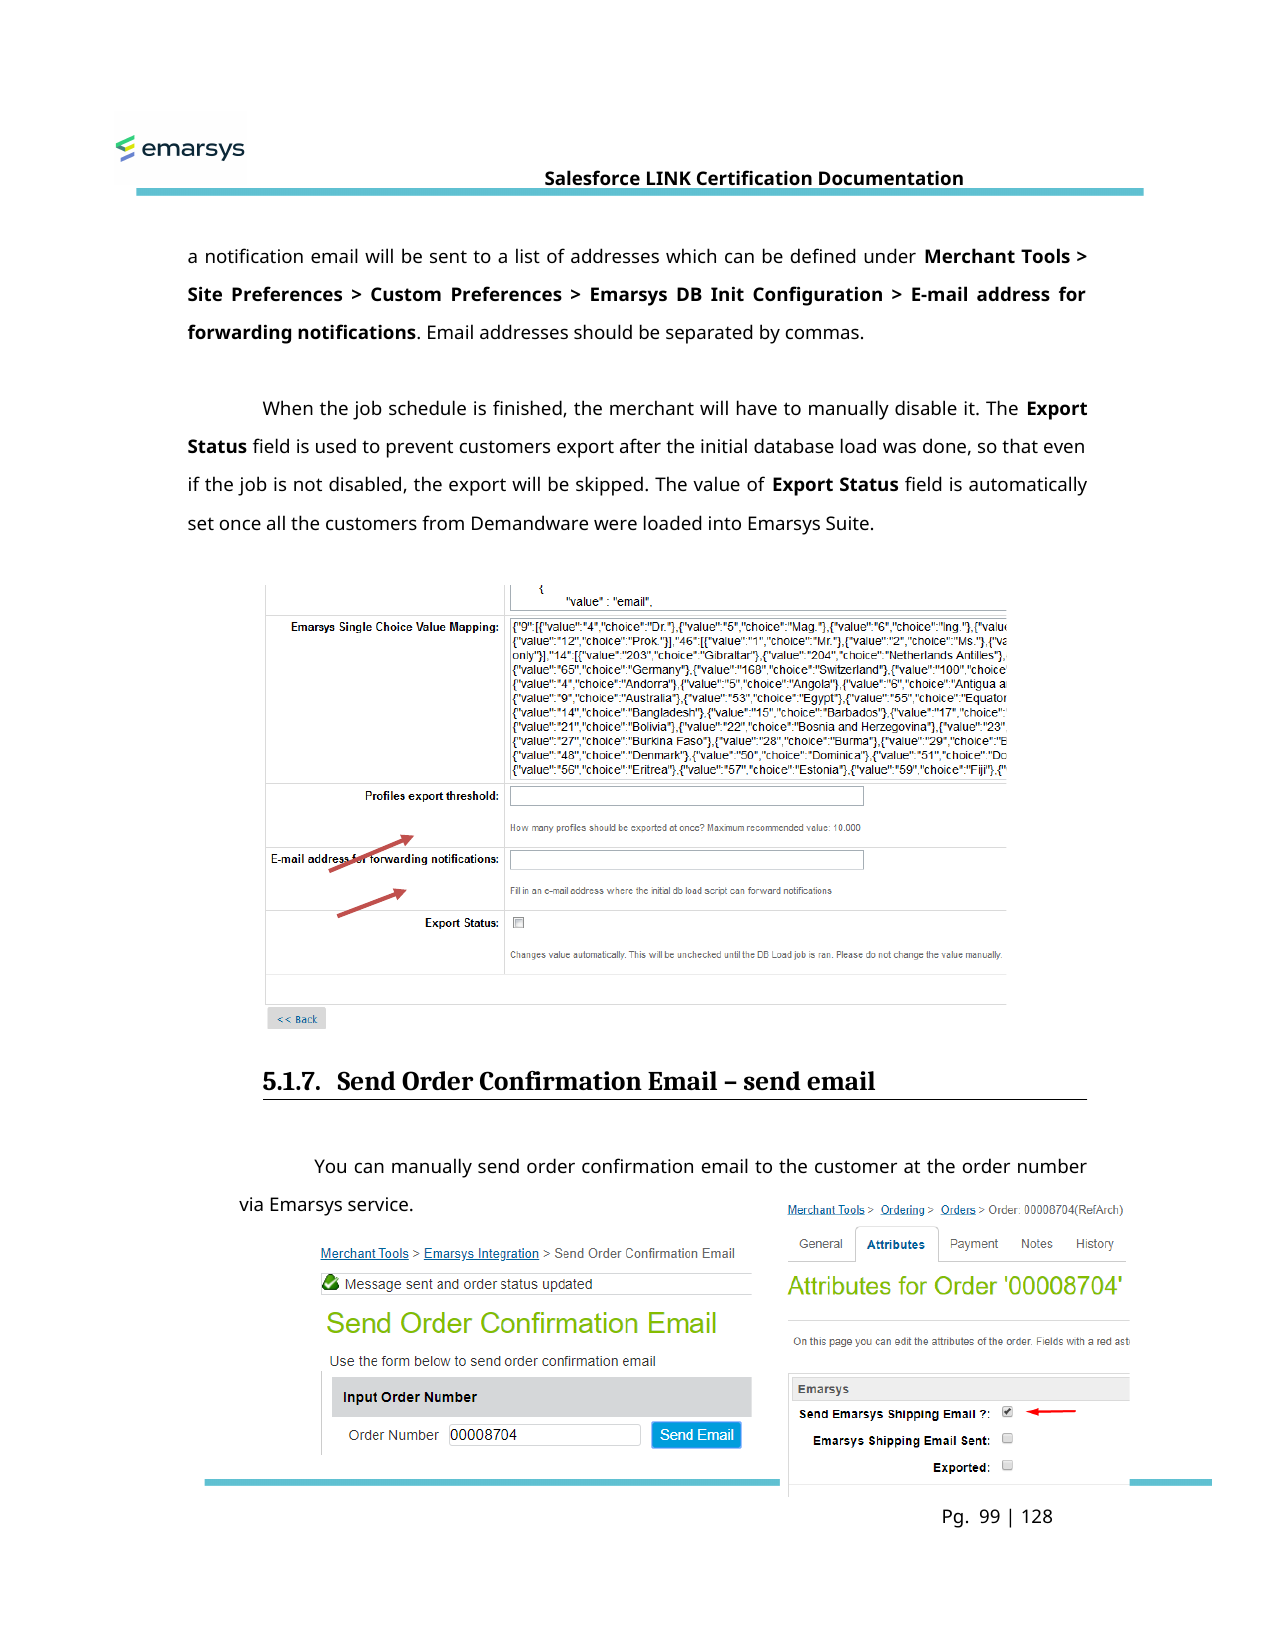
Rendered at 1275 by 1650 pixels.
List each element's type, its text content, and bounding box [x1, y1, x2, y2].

subtitle Send Order Confirmation Email – send email [262, 1066, 1087, 1100]
picture [204, 1196, 1212, 1497]
text When the job schedule is finished, the merchant will have to manually disable it. The Export Status field is used to prevent customers export after the initial database load was done, so that even if the job is not disabled, the export will be skipped. The value of Export Status field is automatically set once all the customers from Demandware were loaded into Emarsys Suite. [187, 395, 1087, 536]
text You can manually send order confirmation email to the customer at the order number via Emarsys service. [239, 1153, 1087, 1217]
picture [262, 585, 1007, 1029]
picture [136, 188, 1144, 196]
picture [113, 111, 247, 185]
picture [314, 1242, 752, 1455]
